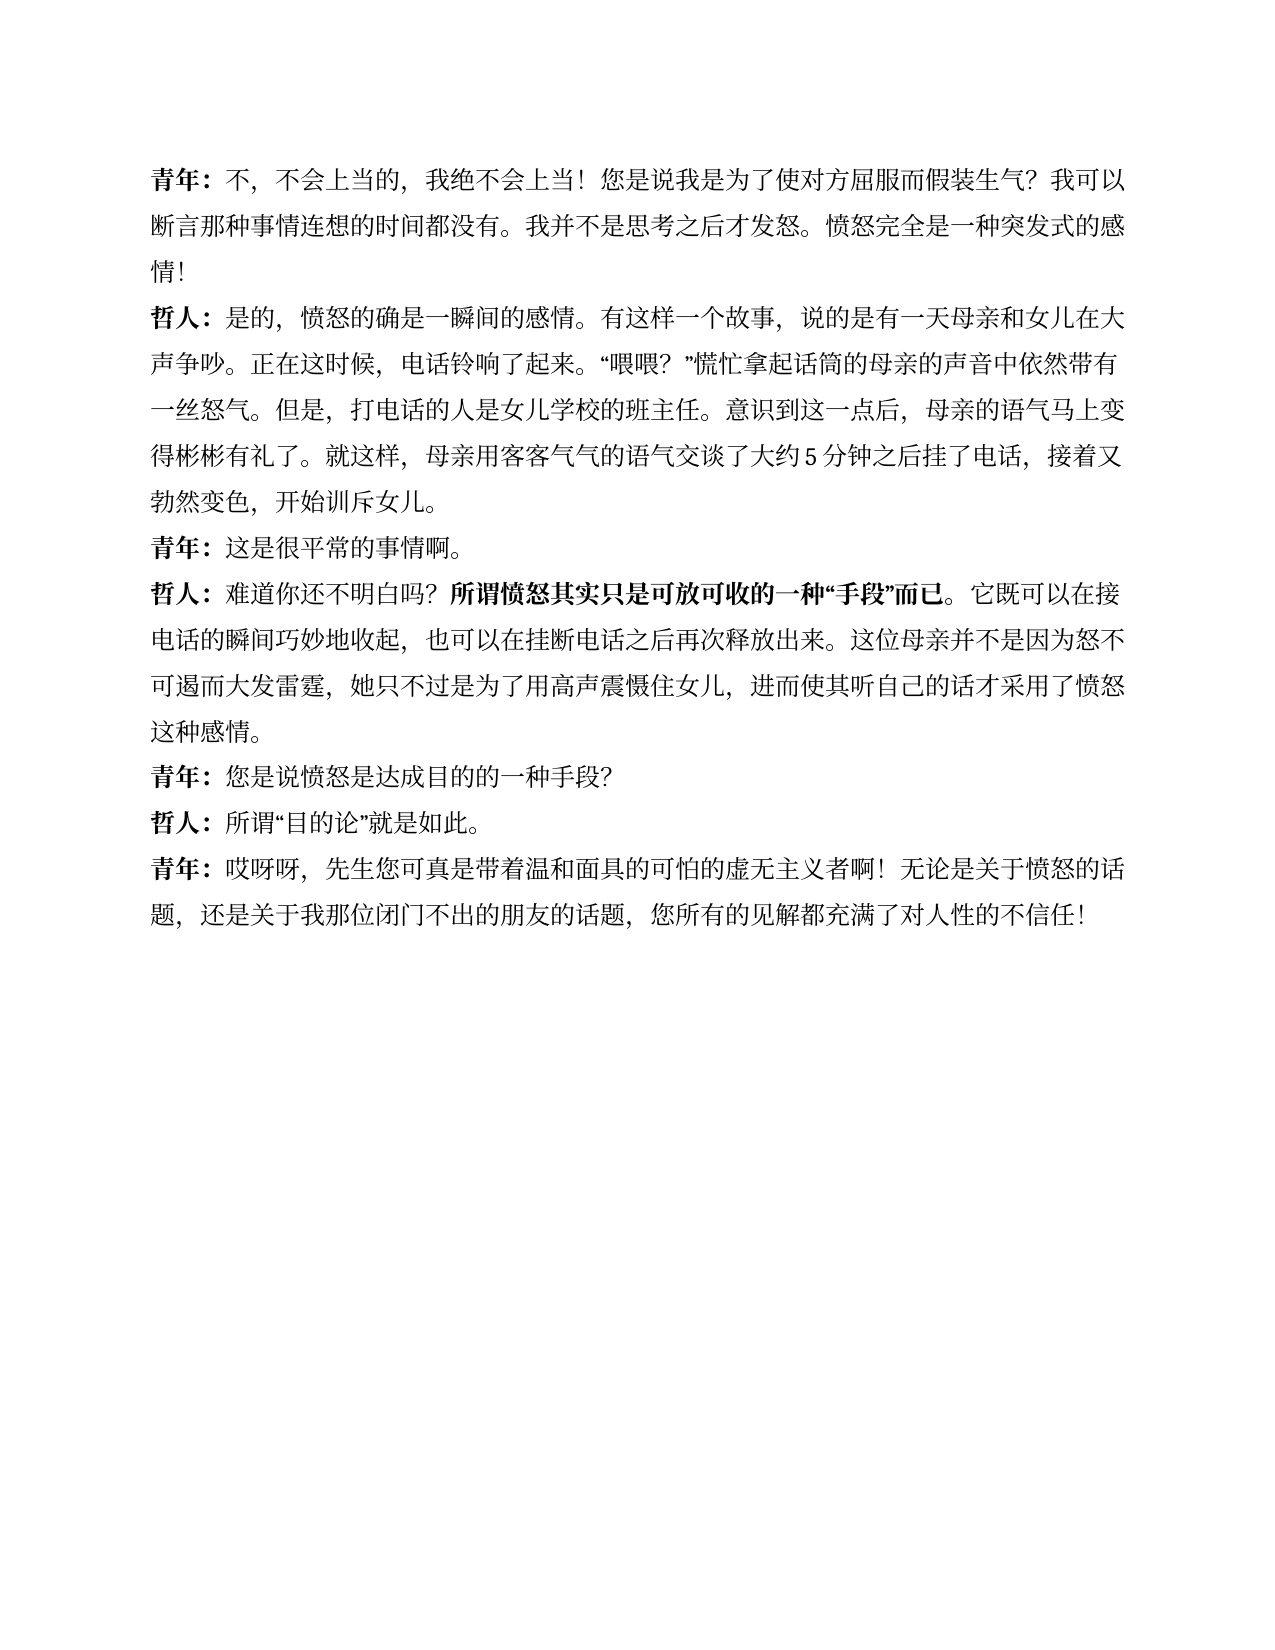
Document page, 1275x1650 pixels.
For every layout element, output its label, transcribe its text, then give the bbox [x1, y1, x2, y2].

text 哲人：所谓“目的论”就是如此。 [150, 793, 1125, 839]
text 哲人：难道你还不明白吗？所谓愤怒其实只是可放可收的一种“手段”而已。它既可以在接电话的瞬间巧妙地收起，也可以在挂断电话之后再次释放出来。这位母亲并不是因为怒不可遏而大发雷霆，她只不过是为了用高声震慑住女儿，进而使其听自己的话才采用了愤怒这种感情。 [150, 563, 1125, 747]
text 青年：您是说愤怒是达成目的的一种手段？ [150, 747, 1125, 793]
text 青年：哎呀呀，先生您可真是带着温和面具的可怕的虚无主义者啊！无论是关于愤怒的话题，还是关于我那位闭门不出的朋友的话题，您所有的见解都充满了对人性的不信任！ [150, 839, 1125, 931]
text 青年：这是很平常的事情啊。 [150, 517, 1125, 563]
text 青年：不，不会上当的，我绝不会上当！您是说我是为了使对方屈服而假装生气？我可以断言那种事情连想的时间都没有。我并不是思考之后才发怒。愤怒完全是一种突发式的感情！ [150, 150, 1125, 288]
text 哲人：是的，愤怒的确是一瞬间的感情。有这样一个故事，说的是有一天母亲和女儿在大声争吵。正在这时候，电话铃响了起来。“喂喂？”慌忙拿起话筒的母亲的声音中依然带有一丝怒气。但是，打电话的人是女儿学校的班主任。意识到这一点后，母亲的语气马上变得彬彬有礼了。就这样，母亲用客客气气的语气交谈了大约5分钟之后挂了电话，接着又勃然变色，开始训斥女儿。 [150, 288, 1125, 517]
